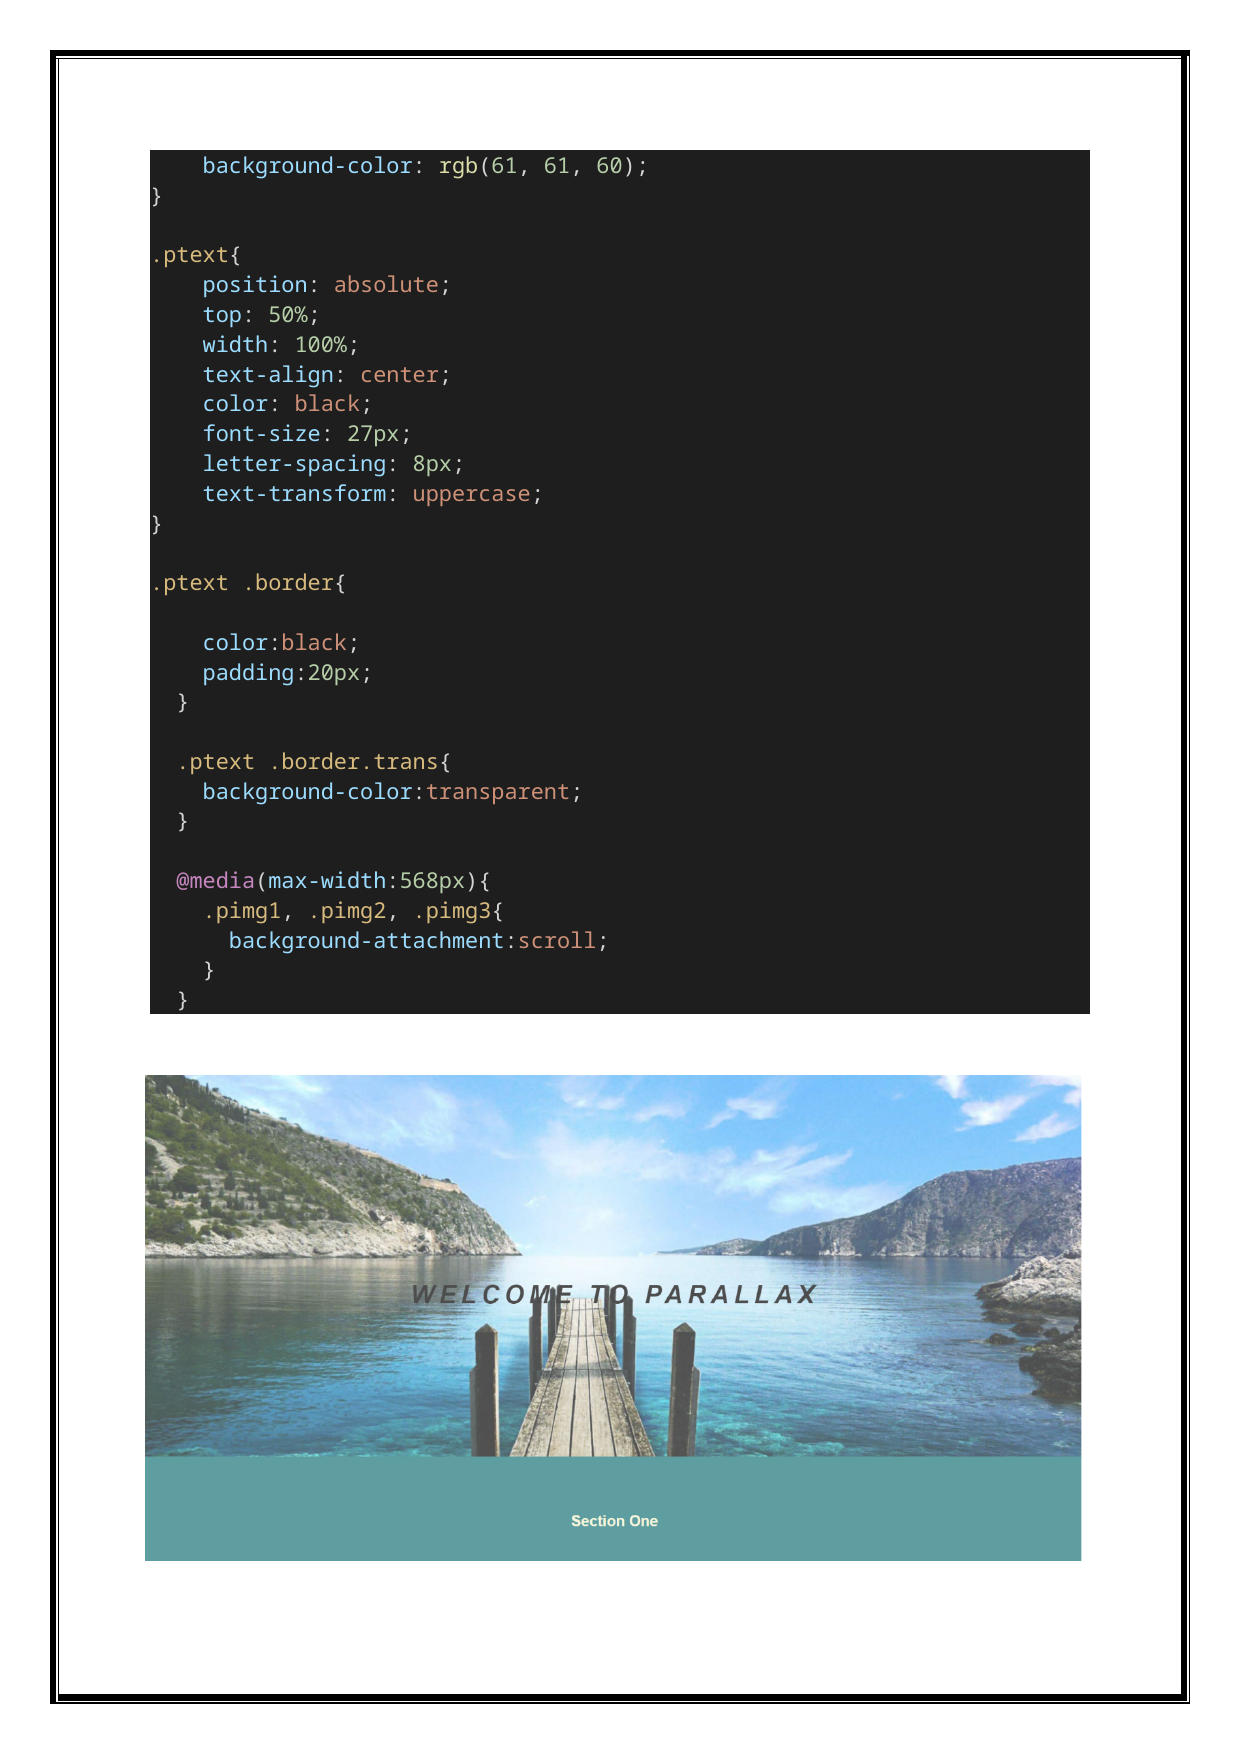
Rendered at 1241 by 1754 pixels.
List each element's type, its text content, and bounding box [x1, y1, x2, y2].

text .ptext .border{ [150, 567, 1090, 597]
text .ptext .border.trans{ [150, 746, 1090, 776]
text } [150, 686, 1090, 716]
picture [143, 1075, 1081, 1560]
text } [150, 954, 1090, 984]
text text-align: center; [150, 358, 1090, 388]
text font-size: 27px; [150, 418, 1090, 448]
text } [150, 984, 1090, 1014]
text .pimg1, .pimg2, .pimg3{ [150, 895, 1090, 924]
text @media(max-width:568px){ [150, 865, 1090, 895]
text } [150, 180, 1090, 209]
text position: absolute; [150, 269, 1090, 299]
text color: black; [150, 388, 1090, 418]
text padding:20px; [150, 656, 1090, 686]
text letter-spacing: 8px; [150, 448, 1090, 478]
text background-color: rgb(61, 61, 60); [150, 150, 1090, 180]
text color:black; [150, 627, 1090, 656]
text } [150, 805, 1090, 835]
text width: 100%; [150, 329, 1090, 358]
text top: 50%; [150, 299, 1090, 329]
text } [150, 507, 1090, 537]
text .ptext{ [150, 239, 1090, 269]
text text-transform: uppercase; [150, 478, 1090, 507]
text background-attachment:scroll; [150, 924, 1090, 954]
text background-color:transparent; [150, 776, 1090, 805]
